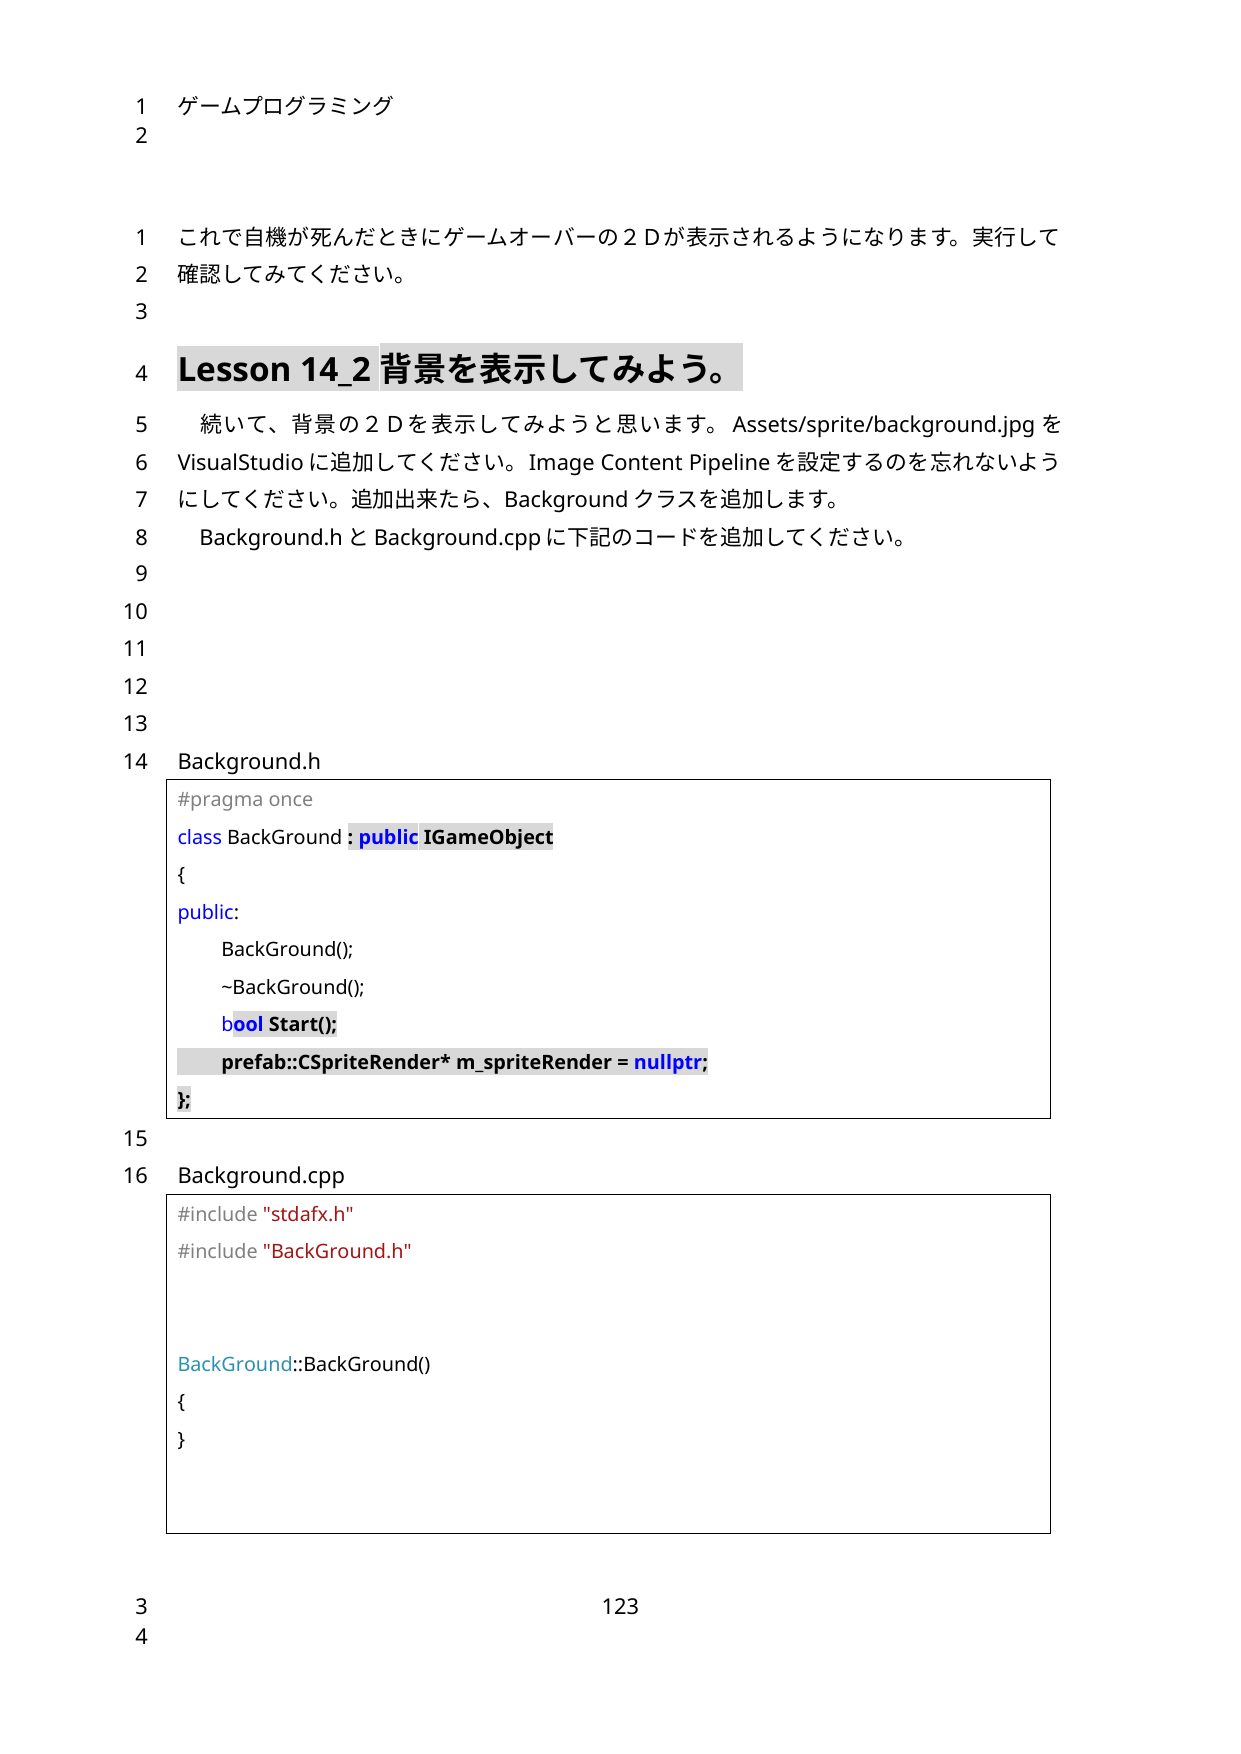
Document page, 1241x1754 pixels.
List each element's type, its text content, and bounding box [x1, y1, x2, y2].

text 続いて、背景の２Ｄを表示してみようと思います。Assets/sprite/background.jpgをVisualStudioに追加してください。Image Content Pipelineを設定するのを忘れないようにしてください。追加出来たら、Backgroundクラスを追加します。 [177, 404, 1063, 517]
text Background.h [177, 742, 1063, 779]
text Background.cpp [177, 1156, 1063, 1194]
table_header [167, 1195, 1050, 1532]
text Background.hとBackground.cppに下記のコードを追加してください。 [177, 517, 1063, 554]
text これで自機が死んだときにゲームオーバーの２Ｄが表示されるようになります。実行して確認してみてください。 [177, 217, 1063, 292]
subtitle Lesson 14_2 背景を表示してみよう。 [177, 329, 1063, 404]
table_header #pragma once class BackGround : public IGameObject { public: BackGround(); ~BackGround(); bool Start(); prefab::CSpriteRender* m_spriteRender = nullptr; }; [167, 780, 1050, 1118]
